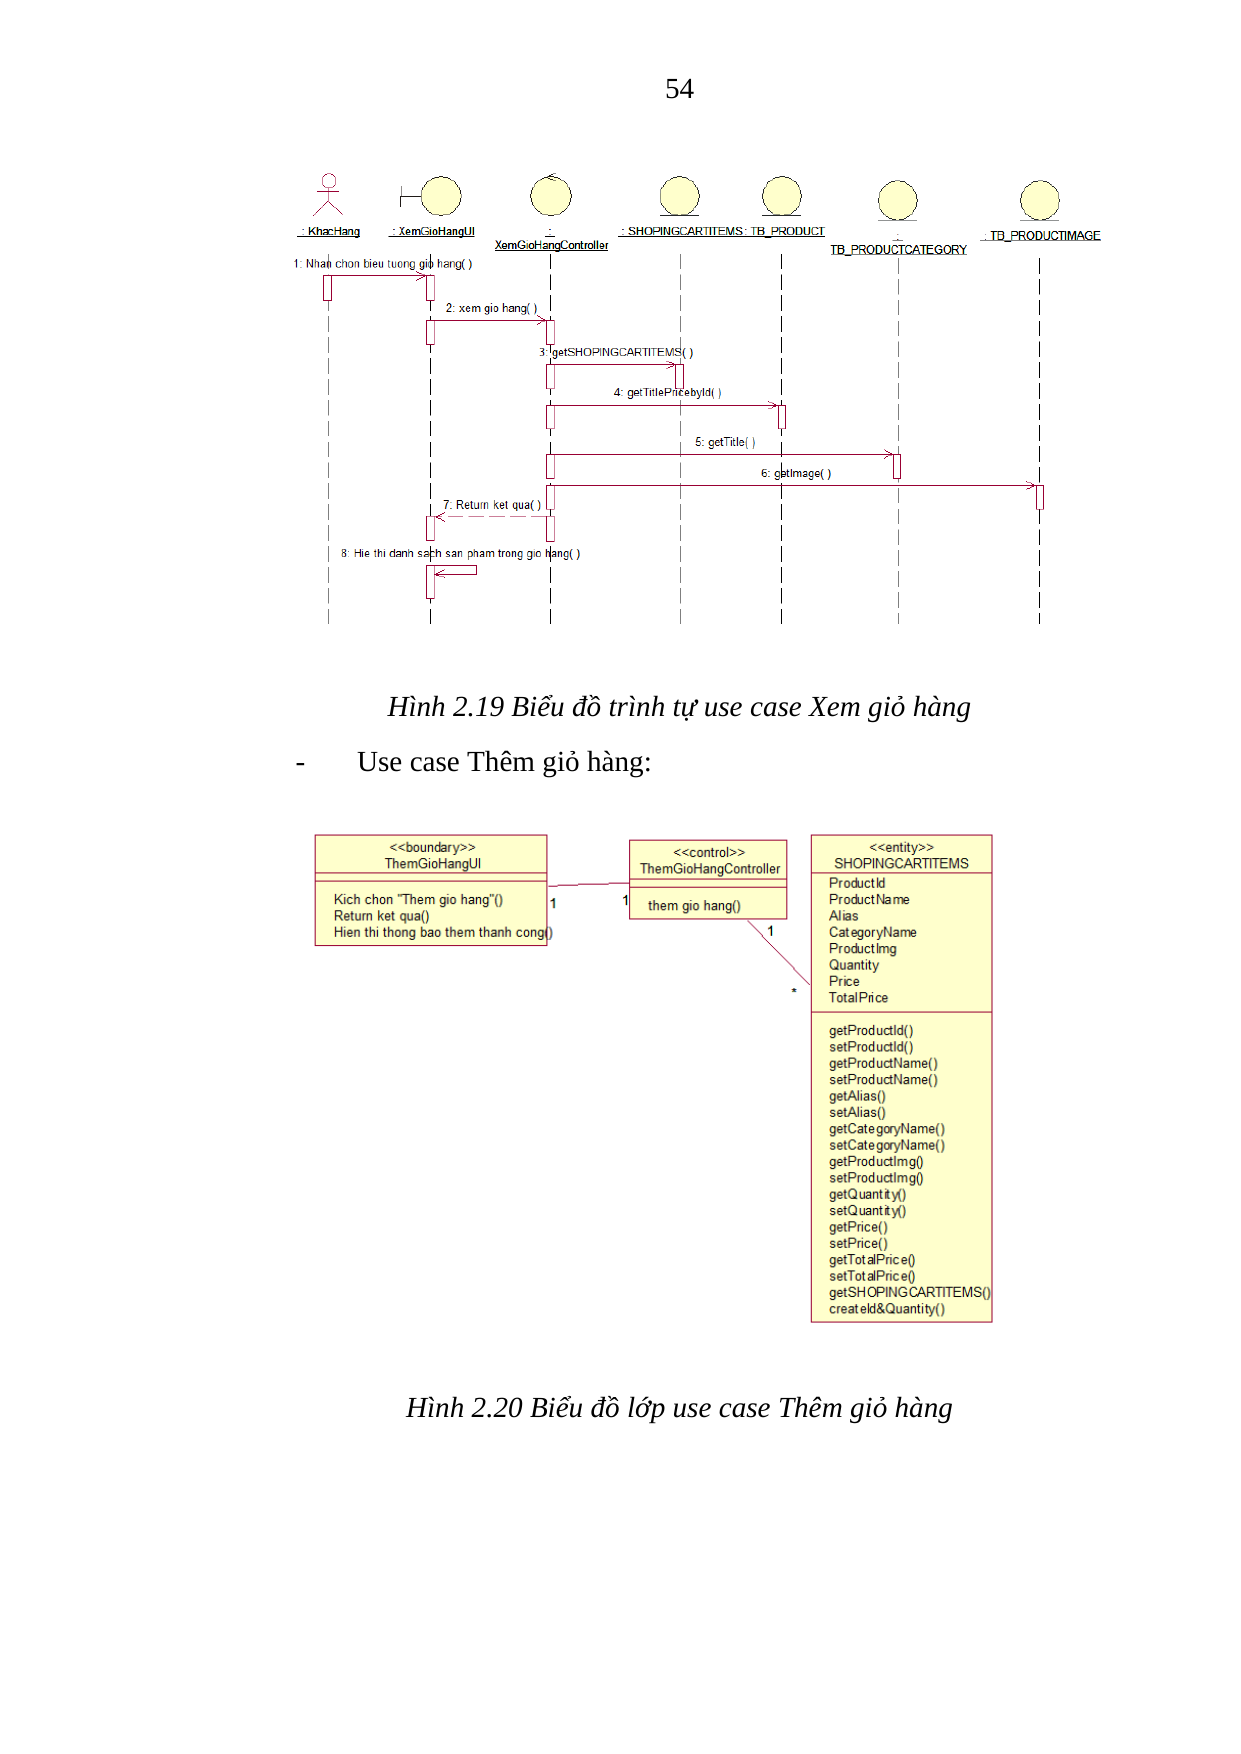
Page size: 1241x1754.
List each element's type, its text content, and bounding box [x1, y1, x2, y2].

picture [236, 147, 1131, 657]
text Hình 2.20 Biểu đồ lớp use case Thêm giỏ hàng [207, 1390, 1122, 1423]
picture [281, 810, 1028, 1357]
list Use case Thêm giỏ hàng: [266, 744, 1122, 777]
text Hình 2.19 Biểu đồ trình tự use case Xem giỏ hàng [207, 689, 1122, 723]
